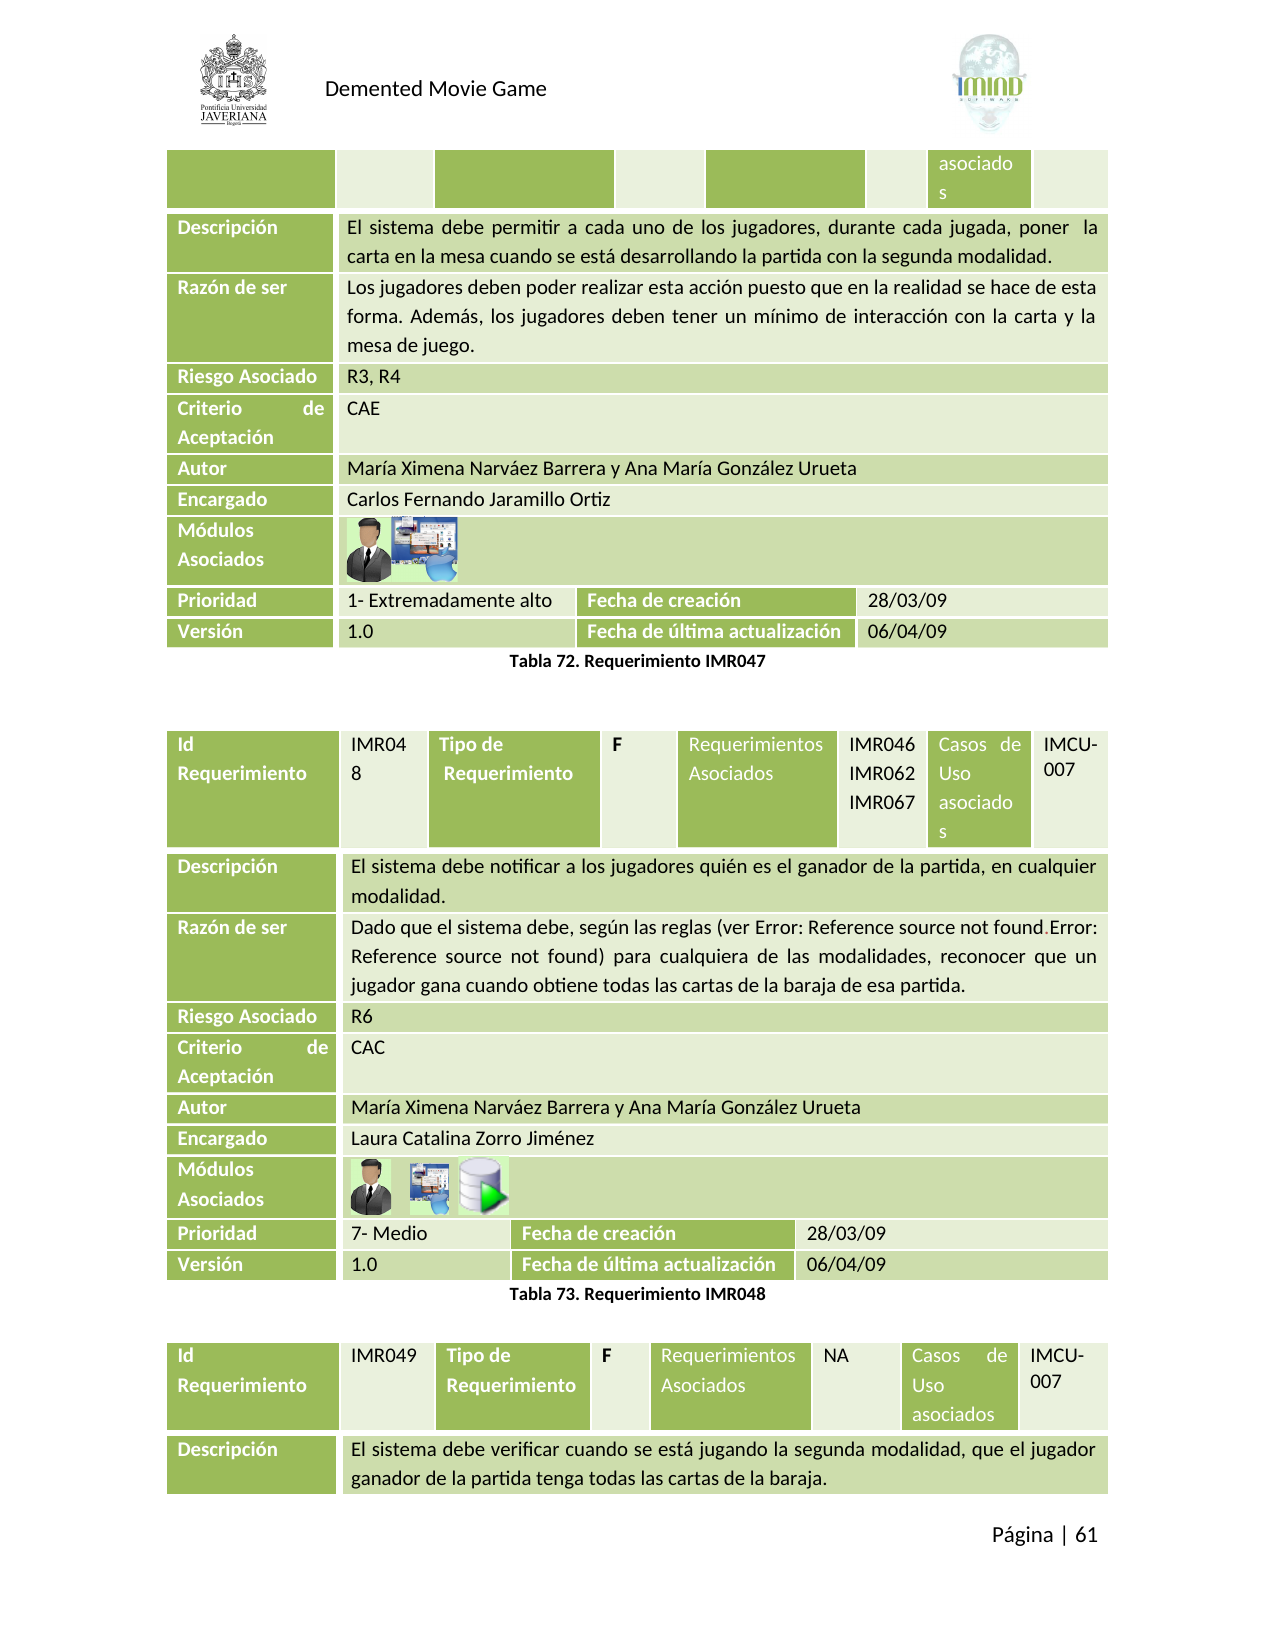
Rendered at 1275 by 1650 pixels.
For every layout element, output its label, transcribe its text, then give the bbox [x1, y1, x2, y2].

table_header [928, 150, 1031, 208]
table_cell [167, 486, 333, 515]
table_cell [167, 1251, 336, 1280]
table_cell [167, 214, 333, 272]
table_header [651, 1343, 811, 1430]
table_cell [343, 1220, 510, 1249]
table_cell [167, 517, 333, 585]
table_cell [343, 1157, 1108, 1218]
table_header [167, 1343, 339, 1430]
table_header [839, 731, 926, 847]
text Tabla 73. Requerimiento IMR048 [177, 1282, 1098, 1305]
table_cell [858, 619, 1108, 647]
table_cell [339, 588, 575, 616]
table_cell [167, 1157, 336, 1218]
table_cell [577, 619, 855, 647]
picture [410, 1163, 449, 1215]
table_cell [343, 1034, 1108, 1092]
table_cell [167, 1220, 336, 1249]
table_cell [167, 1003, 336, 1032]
picture [951, 34, 1033, 138]
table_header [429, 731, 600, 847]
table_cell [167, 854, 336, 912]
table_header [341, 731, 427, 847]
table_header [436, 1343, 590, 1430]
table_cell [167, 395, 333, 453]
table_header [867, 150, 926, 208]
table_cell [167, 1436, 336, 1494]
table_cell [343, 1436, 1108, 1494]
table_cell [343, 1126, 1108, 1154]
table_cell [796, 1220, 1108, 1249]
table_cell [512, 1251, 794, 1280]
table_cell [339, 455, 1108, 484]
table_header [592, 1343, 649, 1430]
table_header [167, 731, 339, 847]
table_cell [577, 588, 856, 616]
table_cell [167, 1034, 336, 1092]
picture [346, 516, 458, 582]
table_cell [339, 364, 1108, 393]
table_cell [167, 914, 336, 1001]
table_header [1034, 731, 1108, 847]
picture [350, 1159, 392, 1215]
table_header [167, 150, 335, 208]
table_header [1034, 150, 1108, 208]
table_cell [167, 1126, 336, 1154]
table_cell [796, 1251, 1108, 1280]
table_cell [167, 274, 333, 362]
picture [458, 1156, 509, 1215]
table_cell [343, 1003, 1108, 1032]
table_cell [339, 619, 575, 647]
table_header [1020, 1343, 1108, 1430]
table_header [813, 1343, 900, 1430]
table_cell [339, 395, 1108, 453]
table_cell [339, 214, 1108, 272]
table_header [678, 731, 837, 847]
picture [200, 34, 267, 126]
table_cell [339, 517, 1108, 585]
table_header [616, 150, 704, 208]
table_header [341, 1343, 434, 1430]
text Tabla 72. Requerimiento IMR047 [177, 650, 1098, 672]
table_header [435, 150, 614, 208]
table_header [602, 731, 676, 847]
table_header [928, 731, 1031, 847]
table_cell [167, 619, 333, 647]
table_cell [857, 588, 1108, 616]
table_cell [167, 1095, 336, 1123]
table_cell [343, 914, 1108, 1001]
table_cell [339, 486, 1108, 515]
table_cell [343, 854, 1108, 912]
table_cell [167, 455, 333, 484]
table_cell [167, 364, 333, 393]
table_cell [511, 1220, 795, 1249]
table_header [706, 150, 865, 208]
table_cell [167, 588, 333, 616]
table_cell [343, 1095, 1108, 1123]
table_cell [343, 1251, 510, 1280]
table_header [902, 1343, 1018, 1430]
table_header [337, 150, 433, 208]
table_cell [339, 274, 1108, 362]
